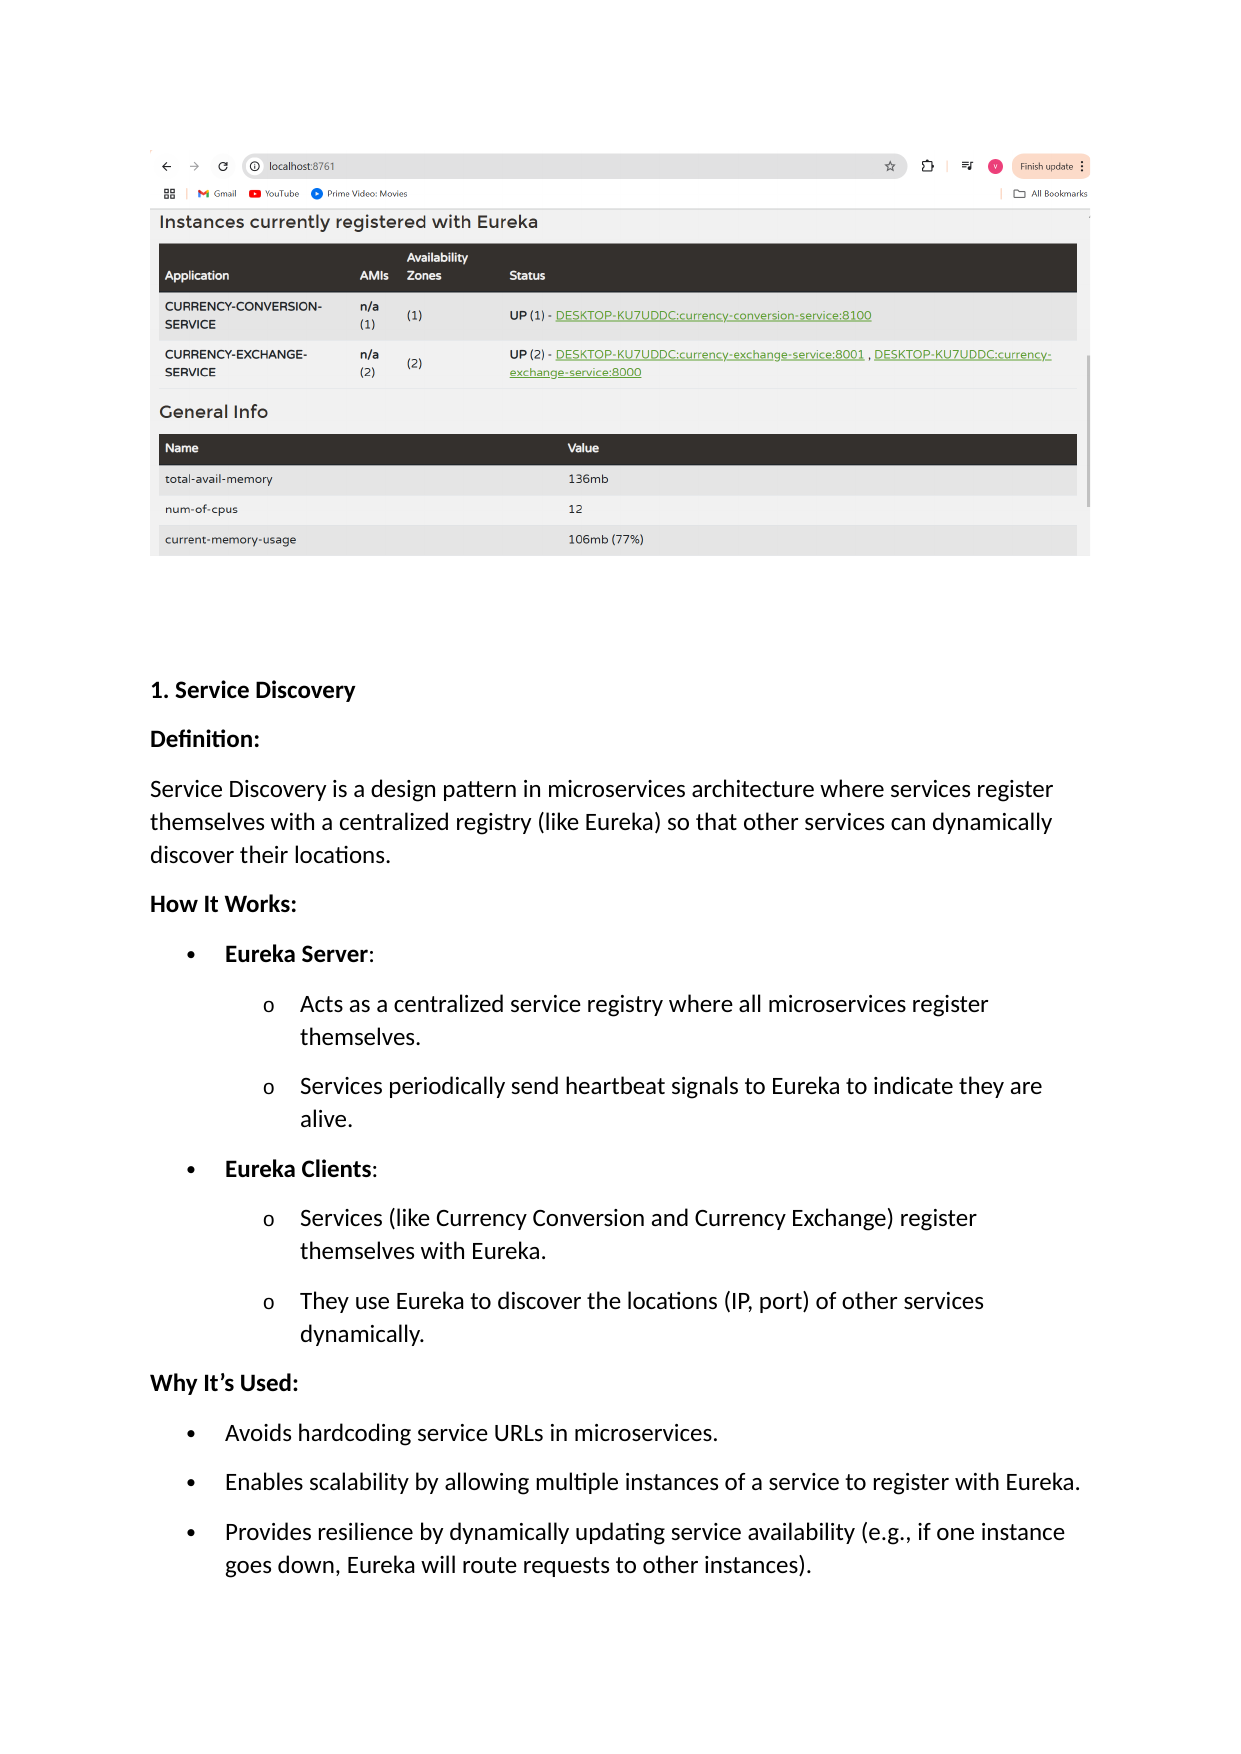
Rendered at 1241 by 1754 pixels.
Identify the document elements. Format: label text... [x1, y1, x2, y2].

list They use Eureka to discover the locations (IP, port) of other services dynamically. [262, 1285, 1090, 1348]
text How It Works: [150, 888, 1090, 919]
list Eureka Server: [187, 938, 1090, 969]
list Provides resilience by dynamically updating service availability (e.g., if one instance goes down, Eureka will route requests to other instances). [187, 1516, 1090, 1579]
text 1. Service Discovery [150, 674, 1090, 704]
picture [150, 150, 1091, 556]
list Services (like Currency Conversion and Currency Exchange) register themselves with Eureka. [262, 1202, 1090, 1266]
list Enables scalability by allowing multiple instances of a service to register with Eureka. [187, 1466, 1090, 1497]
list Avoids hardcoding service URLs in microservices. [187, 1417, 1090, 1447]
list Services periodically send heartbeat signals to Eureka to indicate they are alive. [262, 1070, 1090, 1134]
text Definition: [150, 723, 1090, 754]
text Service Discovery is a design pattern in microservices architecture where services register themselves with a centralized registry (like Eureka) so that other services can dynamically discover their locations. [150, 773, 1090, 869]
list Acts as a centralized service registry where all microservices register themselves. [262, 988, 1090, 1051]
text Why It’s Used: [150, 1367, 1090, 1398]
list Eureka Clients: [187, 1153, 1090, 1183]
